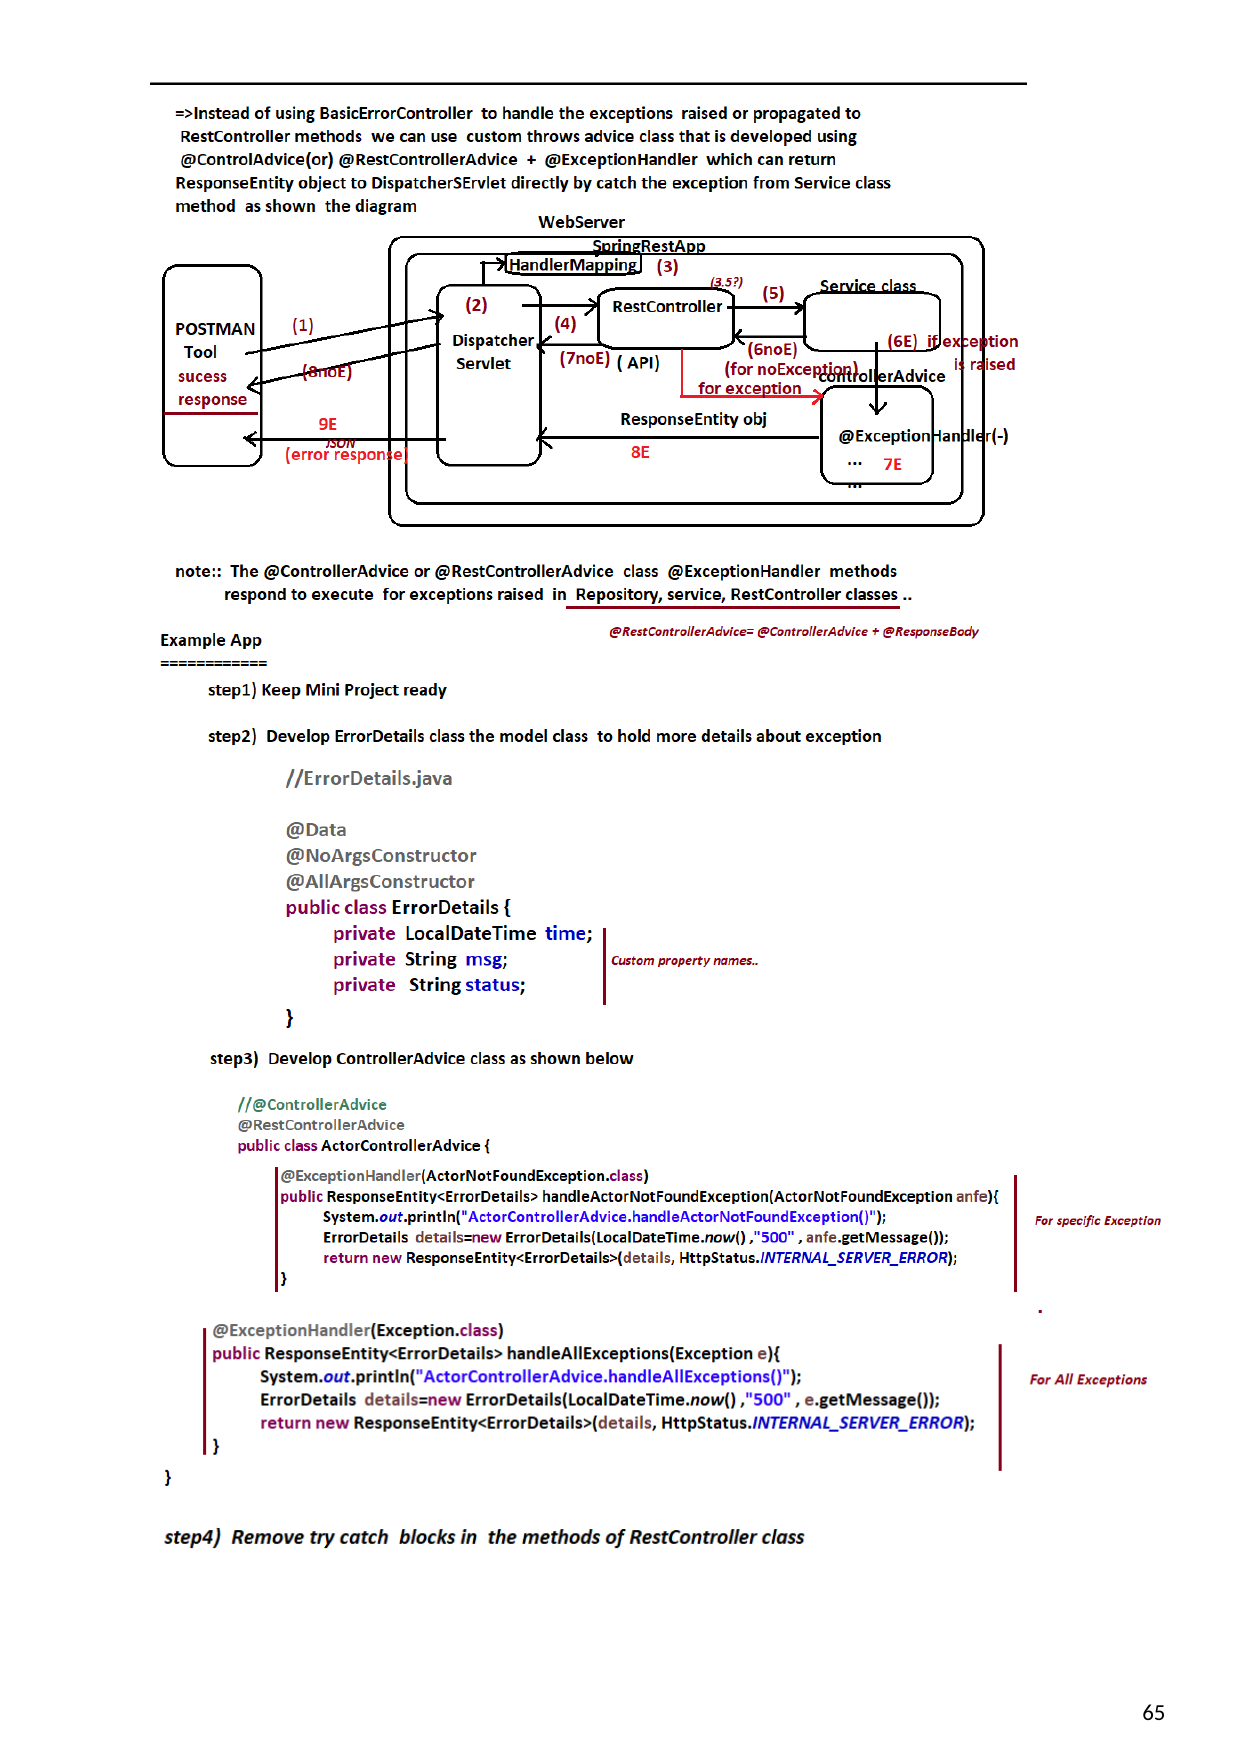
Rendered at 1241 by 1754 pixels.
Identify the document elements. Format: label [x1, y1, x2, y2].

picture [150, 75, 1165, 1292]
picture [150, 1510, 822, 1564]
picture [150, 1310, 1165, 1492]
